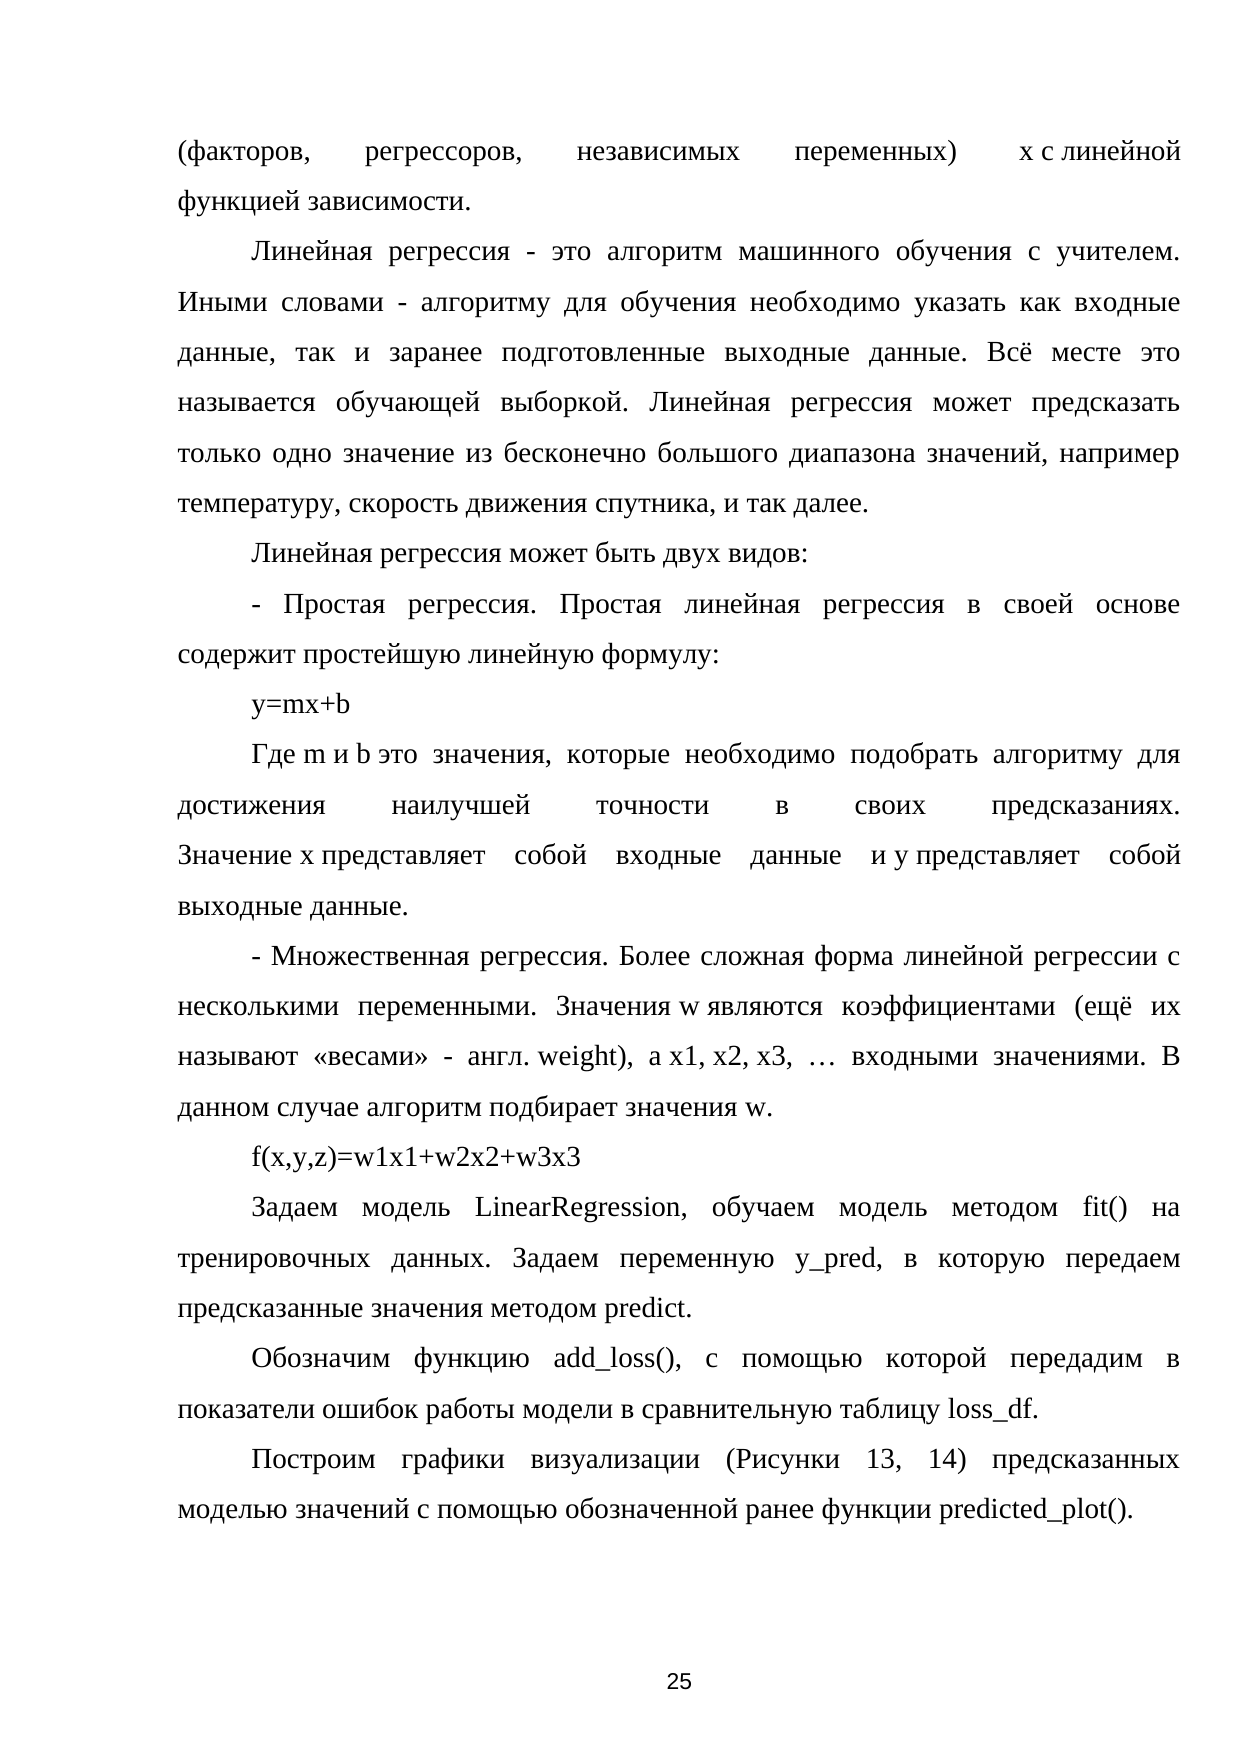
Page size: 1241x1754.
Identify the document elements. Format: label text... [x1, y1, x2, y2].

text y=mx+b [177, 686, 1181, 720]
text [177, 133, 1181, 217]
text Задаем модель LinearRegression, обучаем модель методом fit() на тренировочных данных. Задаем переменную y_pred, в которую передаем предсказанные значения методом predict. [177, 1189, 1181, 1324]
text f(x,y,z)=w1x1+w2x2+w3x3 [177, 1139, 1181, 1173]
text - Множественная регрессия. Более сложная форма линейной регрессии с несколькими переменными. Значения w являются коэффициентами (ещё их называют «весами» - англ. weight), а x1, x2, x3, … входными значениями. В данном случае алгоритм подбирает значения w. [177, 938, 1181, 1122]
text Построим графики визуализации (Рисунки 13, 14) предсказанных моделью значений с помощью обозначенной ранее функции predicted_plot(). [177, 1441, 1181, 1525]
text Обозначим функцию add_loss(), с помощью которой передадим в показатели ошибок работы модели в сравнительную таблицу loss_df. [177, 1340, 1181, 1424]
text Линейная регрессия - это алгоритм машинного обучения с учителем. Иными словами - алгоритму для обучения необходимо указать как входные данные, так и заранее подготовленные выходные данные. Всё месте это называется обучающей выборкой. Линейная регрессия может предсказать только одно значение из бесконечно большого диапазона значений, например температуру, скорость движения спутника, и так далее. [177, 233, 1181, 519]
text - Простая регрессия. Простая линейная регрессия в своей основе содержит простейшую линейную формулу: [177, 586, 1181, 669]
text Где m и b это значения, которые необходимо подобрать алгоритму для достижения наилучшей точности в своих предсказаниях. Значение x представляет собой входные данные и y представляет собой выходные данные. [177, 737, 1181, 921]
text Линейная регрессия может быть двух видов: [177, 535, 1181, 569]
